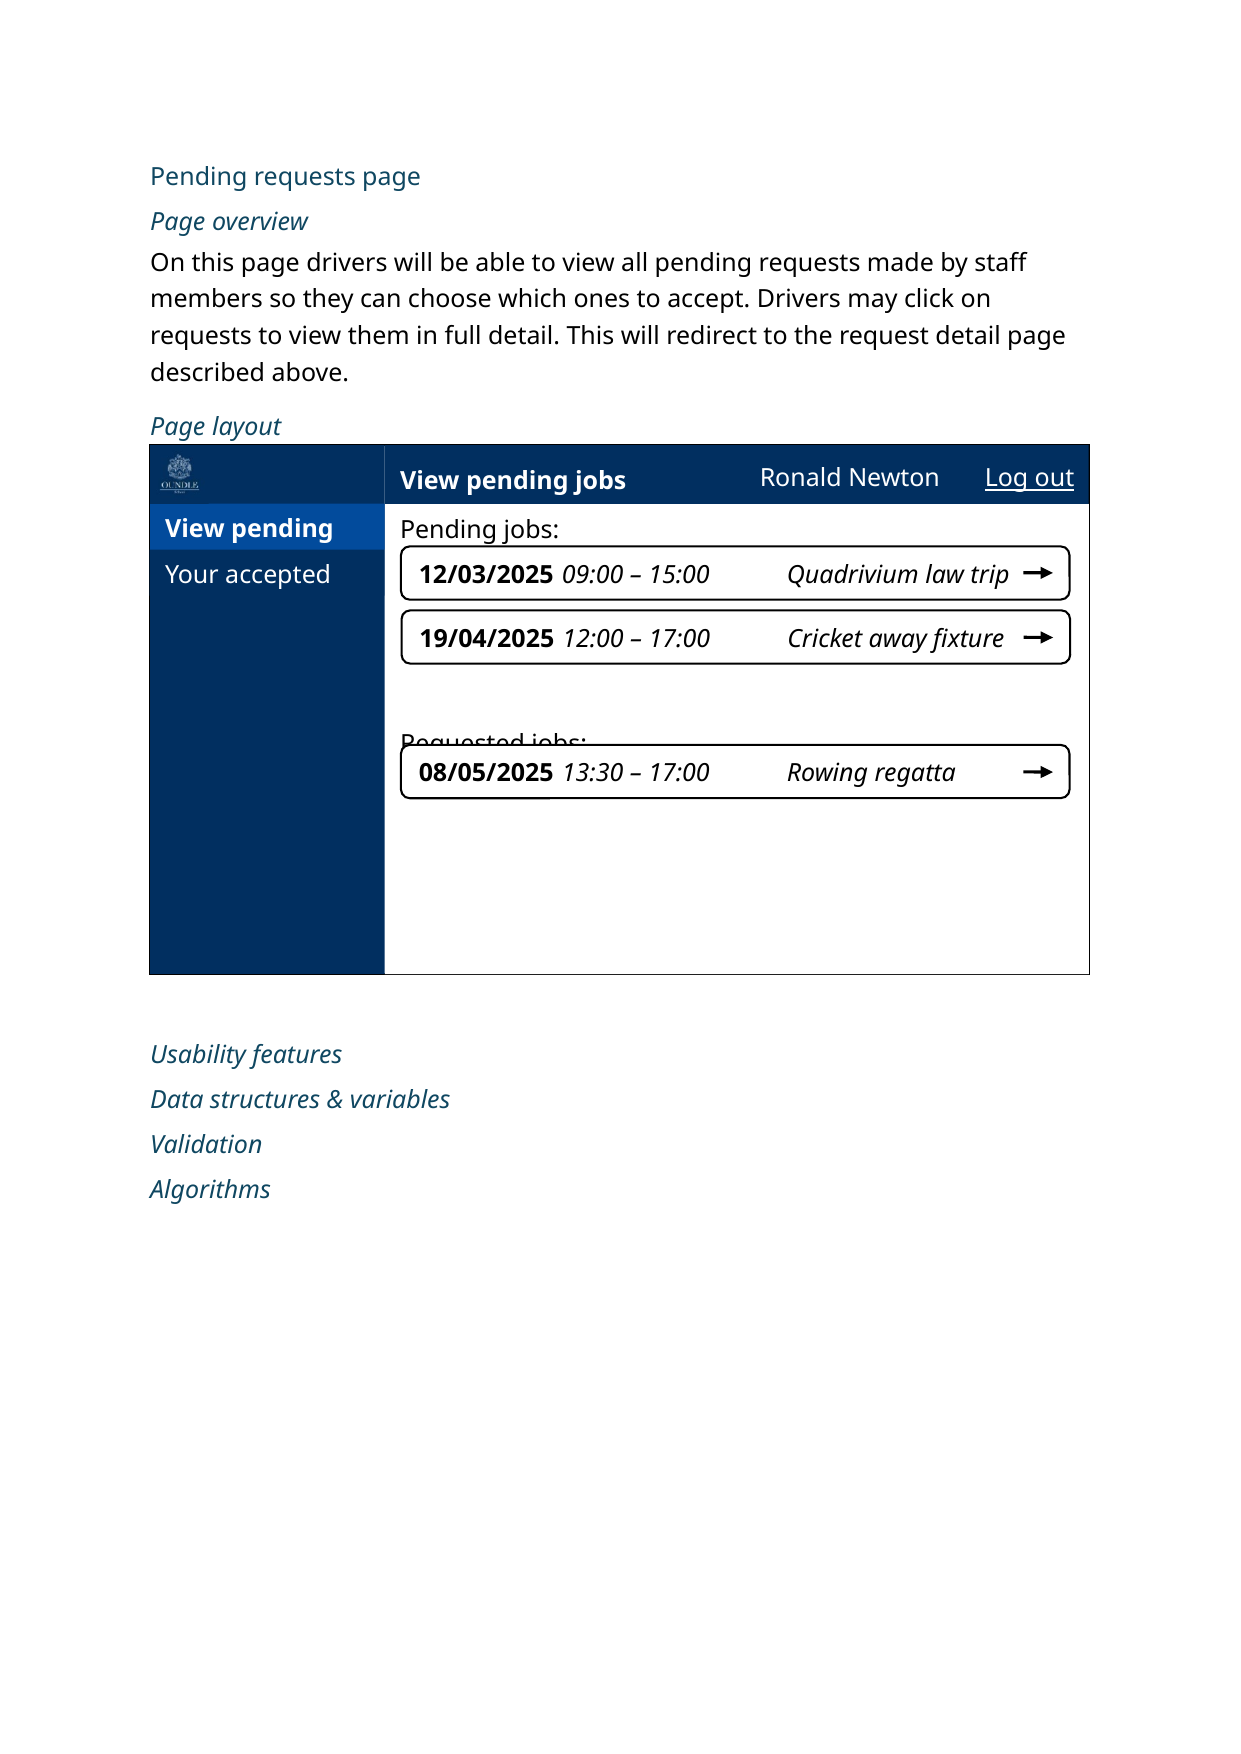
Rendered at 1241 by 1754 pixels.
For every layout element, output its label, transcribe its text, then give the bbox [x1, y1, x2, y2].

subtitle Usability features [150, 1037, 1090, 1071]
subtitle Validation [150, 1127, 1090, 1161]
subtitle Page layout [150, 408, 1090, 442]
subtitle Pending requests page [150, 158, 1090, 192]
picture [150, 445, 209, 504]
text On this page drivers will be able to view all pending requests made by staff members so they can choose which ones to accept. Drivers may click on requests to view them in full detail. This will redirect to the request detail page described above. [150, 244, 1090, 389]
subtitle Data structures & variables [150, 1082, 1090, 1116]
subtitle Algorithms [150, 1172, 1090, 1206]
subtitle Page overview [150, 203, 1090, 237]
